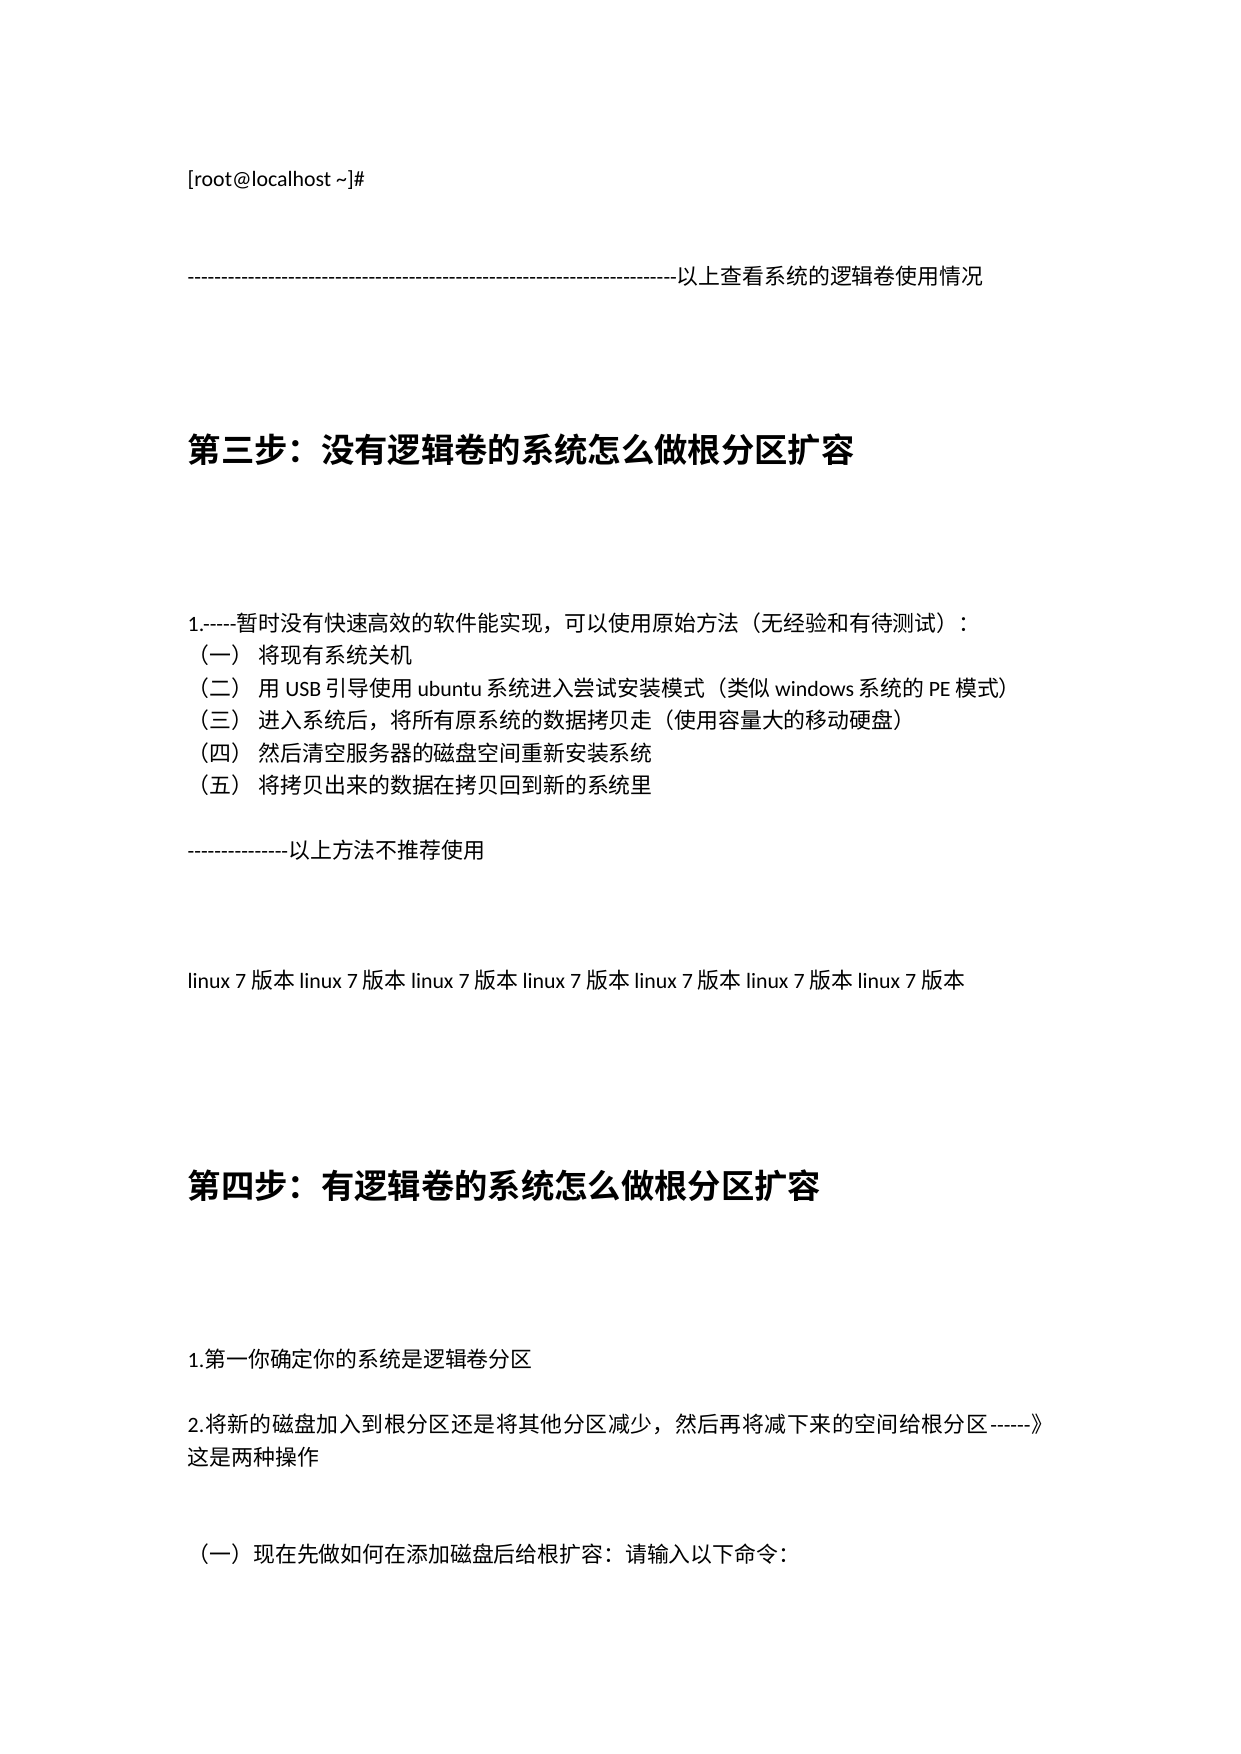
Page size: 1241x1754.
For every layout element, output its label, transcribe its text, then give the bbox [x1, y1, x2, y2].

text linux 7 版本linux 7 版本linux 7 版本linux 7 版本linux 7 版本linux 7 版本linux 7 版本 [187, 964, 1053, 996]
text （二） 用USB引导使用ubuntu系统进入尝试安装模式（类似windows系统的PE模式） [187, 671, 1053, 704]
text （五） 将拷贝出来的数据在拷贝回到新的系统里 [187, 769, 1053, 801]
subtitle 第三步：没有逻辑卷的系统怎么做根分区扩容 [187, 417, 1053, 482]
text 1.-----暂时没有快速高效的软件能实现，可以使用原始方法（无经验和有待测试）： [187, 606, 1053, 639]
text ---------------以上方法不推荐使用 [187, 834, 1053, 866]
text 1.第一你确定你的系统是逻辑卷分区 [187, 1343, 1053, 1376]
text （三） 进入系统后，将所有原系统的数据拷贝走（使用容量大的移动硬盘） [187, 704, 1053, 736]
text -------------------------------------------------------------------------以上查看系统的逻辑卷使用情况 [187, 259, 1053, 292]
text （一） 将现有系统关机 [187, 639, 1053, 671]
text [root@localhost ~]# [187, 162, 1053, 194]
subtitle 第四步：有逻辑卷的系统怎么做根分区扩容 [187, 1153, 1053, 1218]
text （四） 然后清空服务器的磁盘空间重新安装系统 [187, 736, 1053, 769]
text 2.将新的磁盘加入到根分区还是将其他分区减少，然后再将减下来的空间给根分区------》这是两种操作 [187, 1408, 1053, 1473]
text （一）现在先做如何在添加磁盘后给根扩容：请输入以下命令： [187, 1538, 1053, 1571]
